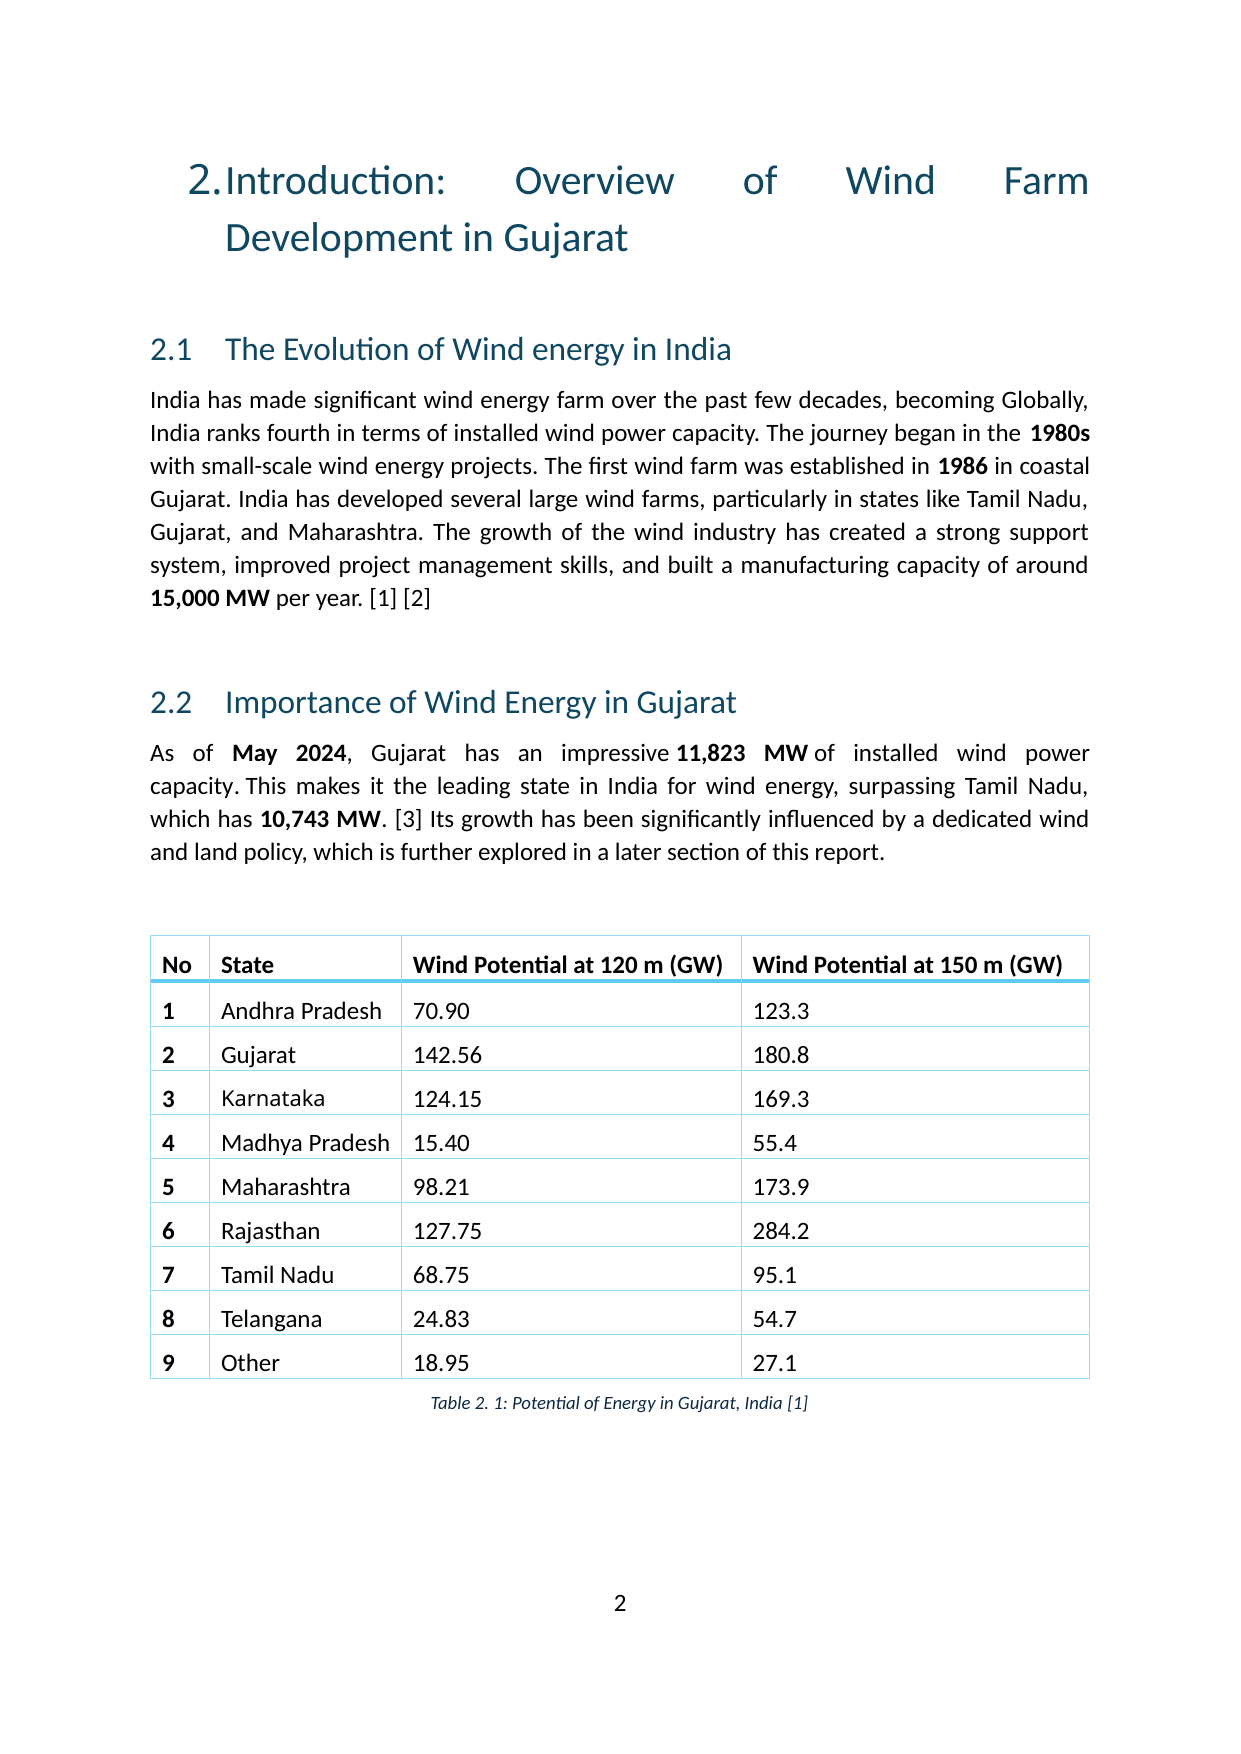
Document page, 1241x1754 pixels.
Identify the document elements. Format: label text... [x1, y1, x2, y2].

table_cell 55.4 [742, 1115, 1089, 1158]
table_cell Other [210, 1335, 401, 1378]
table_cell 6 [151, 1203, 209, 1246]
table_cell 173.9 [742, 1159, 1089, 1202]
table_cell 4 [151, 1115, 209, 1158]
table_cell 3 [151, 1071, 209, 1114]
table_cell Madhya Pradesh [210, 1115, 401, 1158]
table_cell 284.2 [742, 1203, 1089, 1246]
table_cell 18.95 [402, 1335, 741, 1378]
table_cell 169.3 [742, 1071, 1089, 1114]
table_cell 123.3 [742, 983, 1089, 1026]
subtitle 2.1 The Evolution of Wind energy in India [150, 328, 1090, 368]
table_cell 5 [151, 1159, 209, 1202]
table_header State [210, 936, 401, 979]
table_cell 2 [151, 1027, 209, 1069]
table_cell 1 [151, 983, 209, 1026]
text India has made significant wind energy farm over the past few decades, becoming Globally, India ranks fourth in terms of installed wind power capacity. The journey began in the 1980s with small-scale wind energy projects. The first wind farm was established in 1986 in coastal Gujarat. India has developed several large wind farms, particularly in states like Tamil Nadu, Gujarat, and Maharashtra. The growth of the wind industry has created a strong support system, improved project management skills, and built a manufacturing capacity of around 15,000 MW per year. [150, 384, 1090, 612]
table_cell Tamil Nadu [210, 1247, 401, 1290]
table_cell 95.1 [742, 1247, 1089, 1290]
table_cell 9 [151, 1335, 209, 1378]
table_cell Andhra Pradesh [210, 983, 401, 1026]
table_cell 27.1 [742, 1335, 1089, 1378]
table_cell Gujarat [210, 1027, 401, 1069]
table_cell 68.75 [402, 1247, 741, 1290]
table_cell 124.15 [402, 1071, 741, 1114]
table_cell 15.40 [402, 1115, 741, 1158]
table_cell 54.7 [742, 1291, 1089, 1334]
table_header No [151, 936, 209, 979]
subtitle 2.2 Importance of Wind Energy in Gujarat [150, 681, 1090, 722]
table_cell Karnataka [210, 1071, 401, 1114]
table_cell 180.8 [742, 1027, 1089, 1069]
table_cell 70.90 [402, 983, 741, 1026]
table_cell 127.75 [402, 1203, 741, 1246]
table_header Wind Potential at 120 m (GW) [402, 936, 741, 979]
text Table 2. : Potential of Energy in Gujarat, India [150, 1392, 1090, 1414]
table_header Wind Potential at 150 m (GW) [742, 936, 1089, 979]
table_cell 98.21 [402, 1159, 741, 1202]
table_cell Rajasthan [210, 1203, 401, 1246]
table_cell Telangana [210, 1291, 401, 1334]
table_cell 8 [151, 1291, 209, 1334]
table_cell Maharashtra [210, 1159, 401, 1202]
table_cell 7 [151, 1247, 209, 1290]
subtitle Introduction: Overview of Wind Farm Development in Gujarat [187, 150, 1090, 262]
table_cell 142.56 [402, 1027, 741, 1069]
text As of May 2024, Gujarat has an impressive 11,823 MW of installed wind power capacity. This makes it the leading state in India for wind energy, surpassing Tamil Nadu, which has 10,743 MW. Its growth has been significantly influenced by a dedicated wind and land policy, which is further explored in a later section of this report. [150, 737, 1090, 867]
table_cell 24.83 [402, 1291, 741, 1334]
